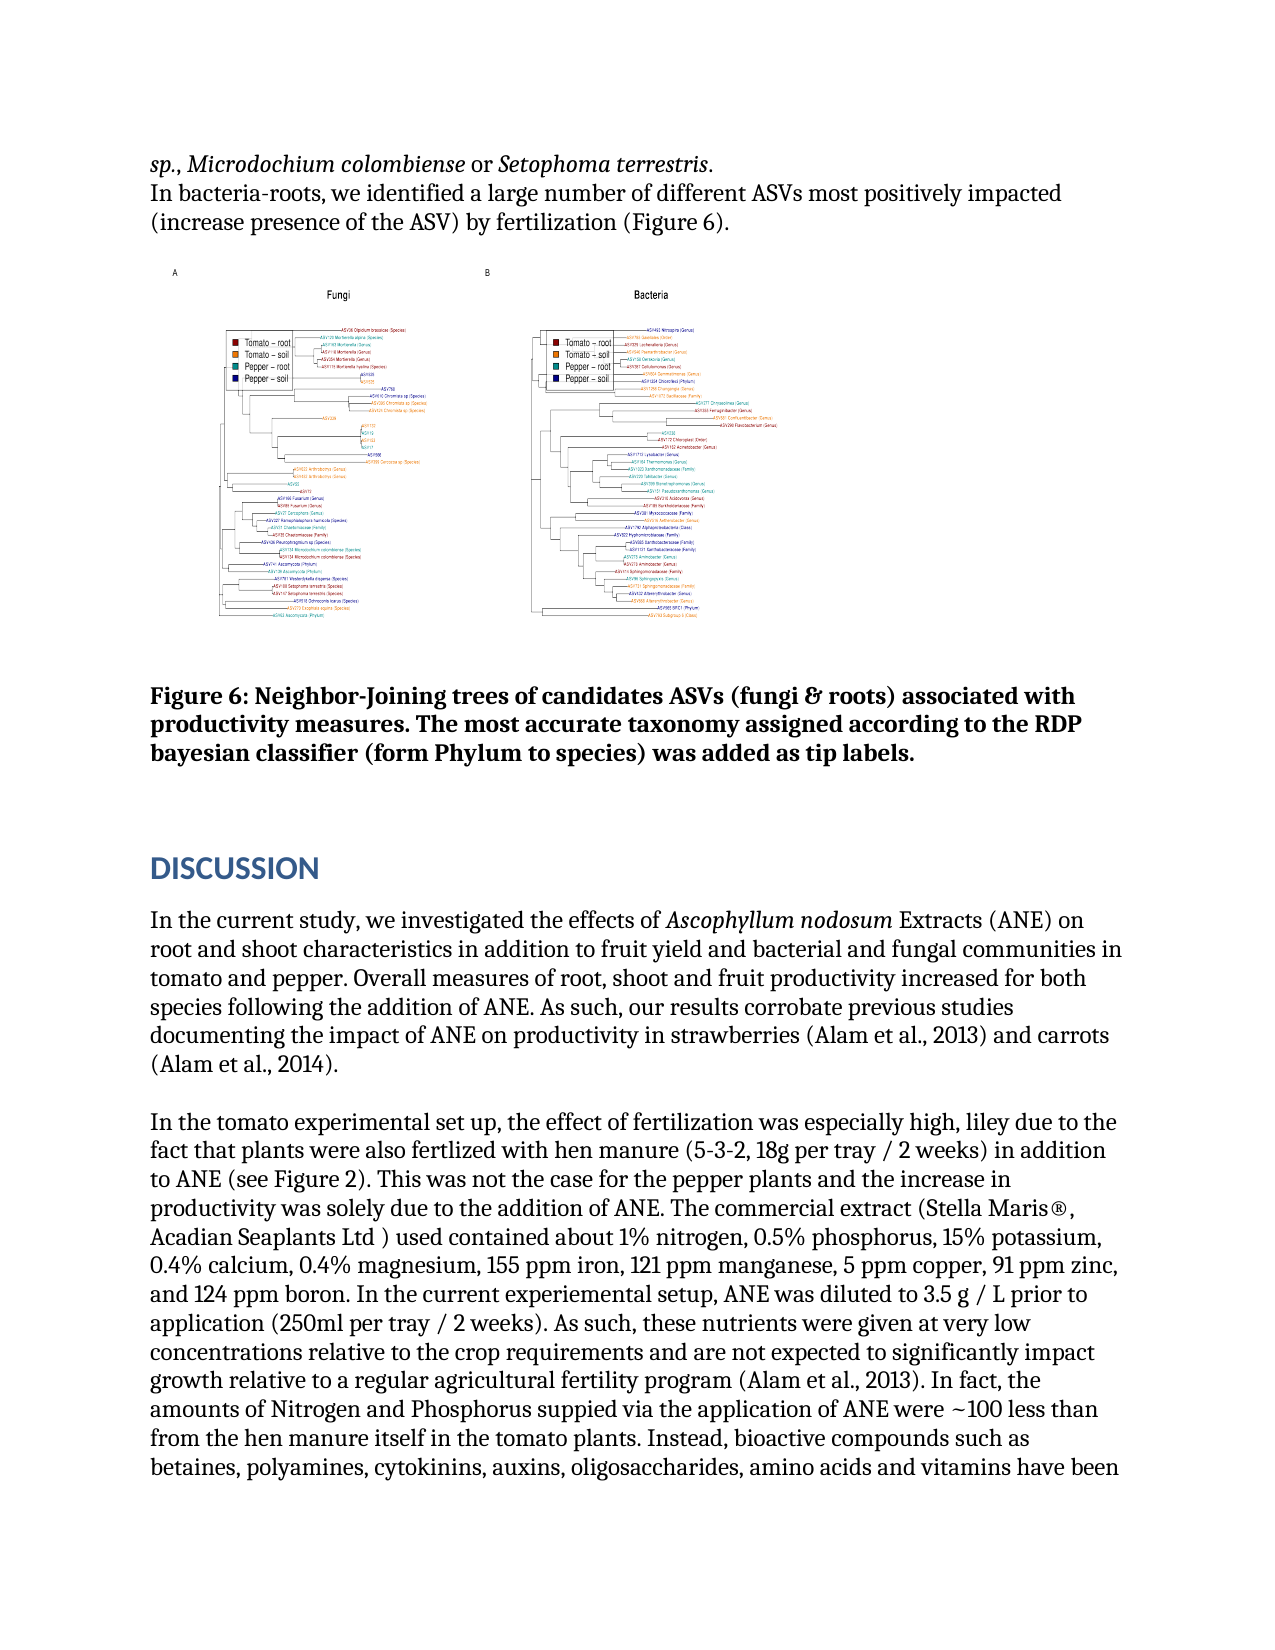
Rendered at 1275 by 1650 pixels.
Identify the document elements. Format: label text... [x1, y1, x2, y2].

subtitle DISCUSSION [150, 847, 1125, 887]
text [150, 150, 1125, 797]
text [150, 906, 1125, 1481]
